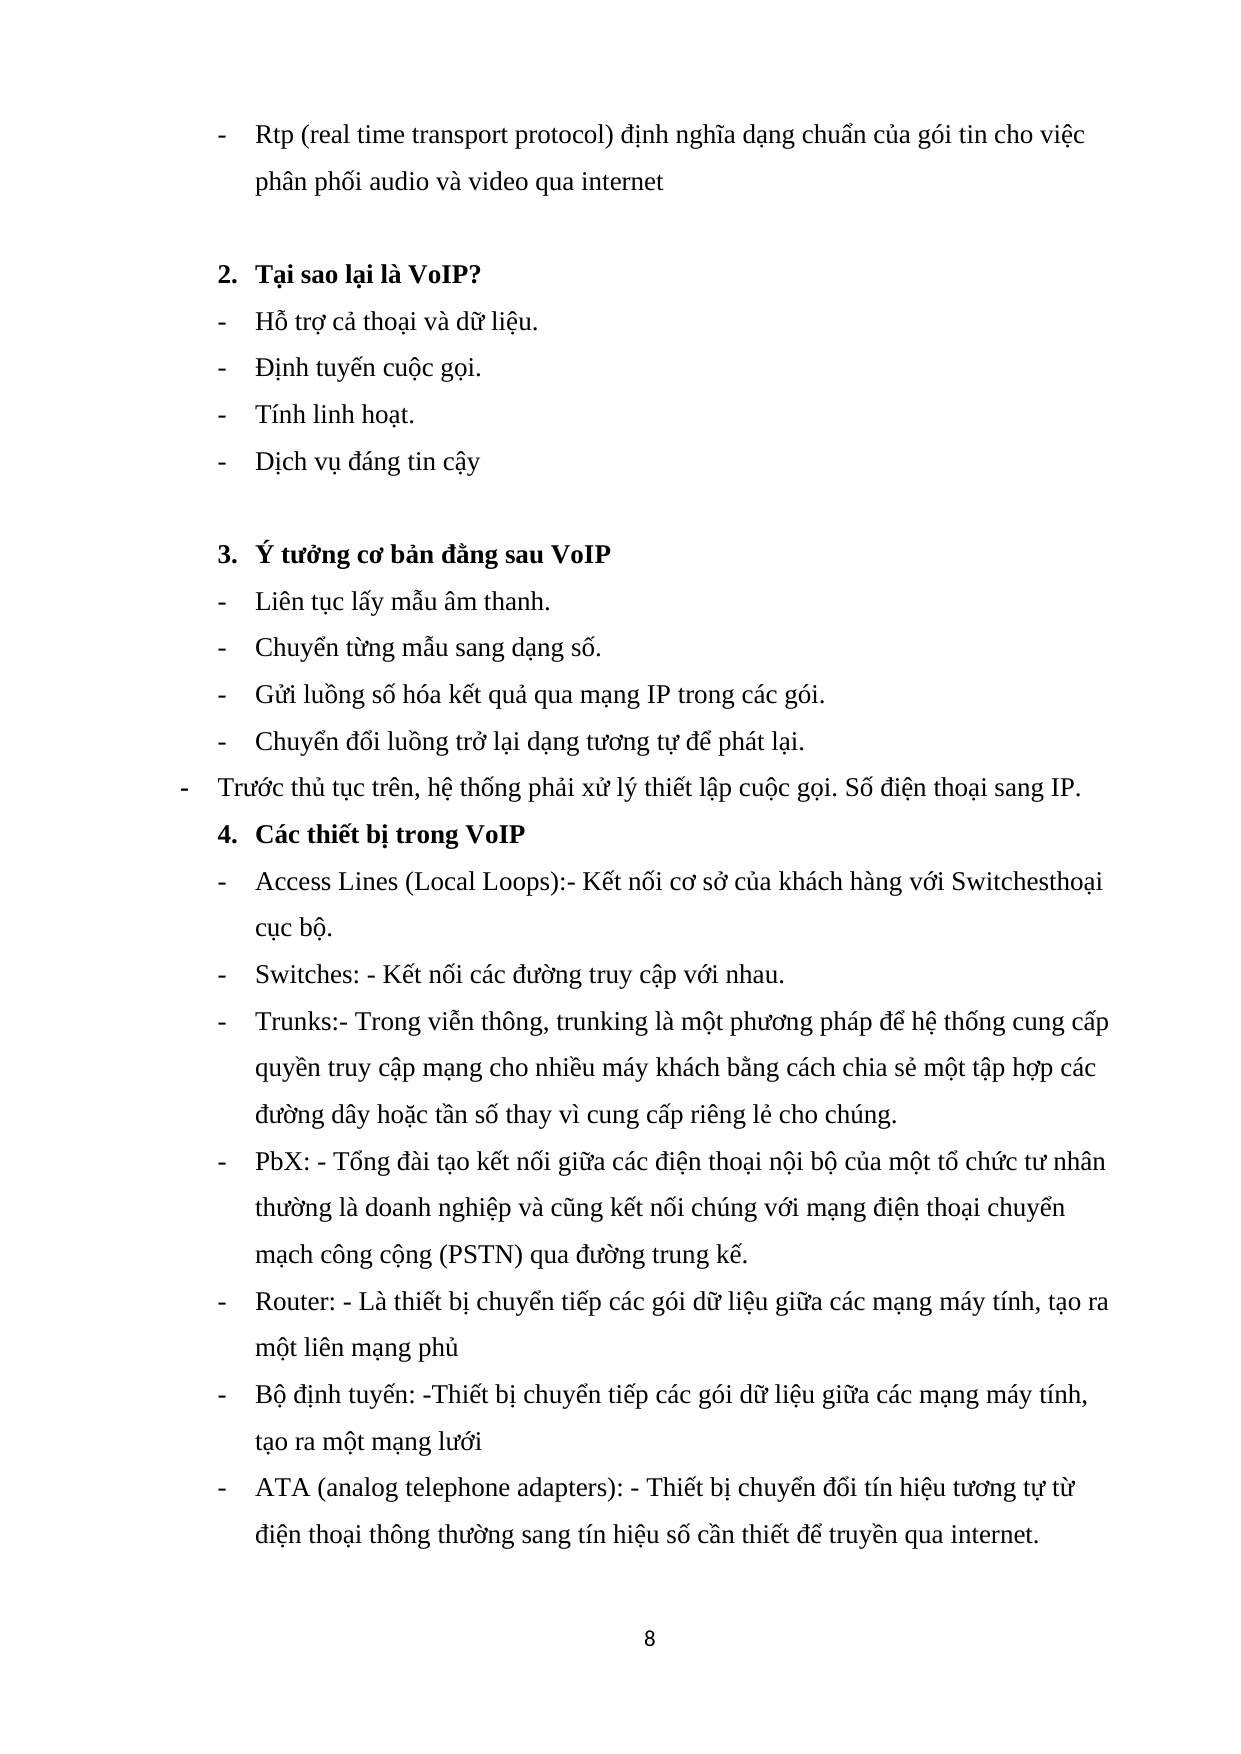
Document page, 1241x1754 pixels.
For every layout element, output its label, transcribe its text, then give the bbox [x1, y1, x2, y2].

list Bộ định tuyến: -Thiết bị chuyển tiếp các gói dữ liệu giữa các mạng máy tính, tạo ra một mạng lưới [217, 1378, 1122, 1456]
list Tại sao lại là VoIP? [217, 258, 1122, 289]
list Router: - Là thiết bị chuyển tiếp các gói dữ liệu giữa các mạng máy tính, tạo ra một liên mạng phủ [217, 1285, 1122, 1363]
list Trunks:- Trong viễn thông, trunking là một phương pháp để hệ thống cung cấp quyền truy cập mạng cho nhiều máy khách bằng cách chia sẻ một tập hợp các đường dây hoặc tần số thay vì cung cấp riêng lẻ cho chúng. [217, 1005, 1122, 1129]
list Tính linh hoạt. [217, 398, 1122, 429]
list Chuyển từng mẫu sang dạng số. [217, 631, 1122, 663]
list Ý tưởng cơ bản đằng sau VoIP [217, 538, 1122, 569]
list ATA (analog telephone adapters): - Thiết bị chuyển đổi tín hiệu tương tự từ điện thoại thông thường sang tín hiệu số cần thiết để truyền qua internet. [217, 1471, 1122, 1549]
list PbX: - Tổng đài tạo kết nối giữa các điện thoại nội bộ của một tổ chức tư nhân thường là doanh nghiệp và cũng kết nối chúng với mạng điện thoại chuyển mạch công cộng (PSTN) qua đường trung kế. [217, 1145, 1122, 1269]
list Các thiết bị trong VoIP [217, 818, 1122, 849]
list Switches: - Kết nối các đường truy cập với nhau. [217, 958, 1122, 989]
list Gửi luồng số hóa kết quả qua mạng IP trong các gói. [217, 678, 1122, 709]
list Chuyển đổi luồng trở lại dạng tương tự để phát lại. [217, 725, 1122, 756]
list Hỗ trợ cả thoại và dữ liệu. [217, 305, 1122, 336]
list Access Lines (Local Loops):- Kết nối cơ sở của khách hàng với Switchesthoại cục bộ. [217, 865, 1122, 943]
list Trước thủ tục trên, hệ thống phải xử lý thiết lập cuộc gọi. Số điện thoại sang IP. [180, 771, 1122, 803]
list Định tuyến cuộc gọi. [217, 351, 1122, 383]
list Dịch vụ đáng tin cậy [217, 445, 1122, 476]
list Rtp (real time transport protocol) định nghĩa dạng chuẩn của gói tin cho việc phân phối audio và video qua internet [217, 118, 1122, 196]
list Liên tục lấy mẫu âm thanh. [217, 585, 1122, 616]
